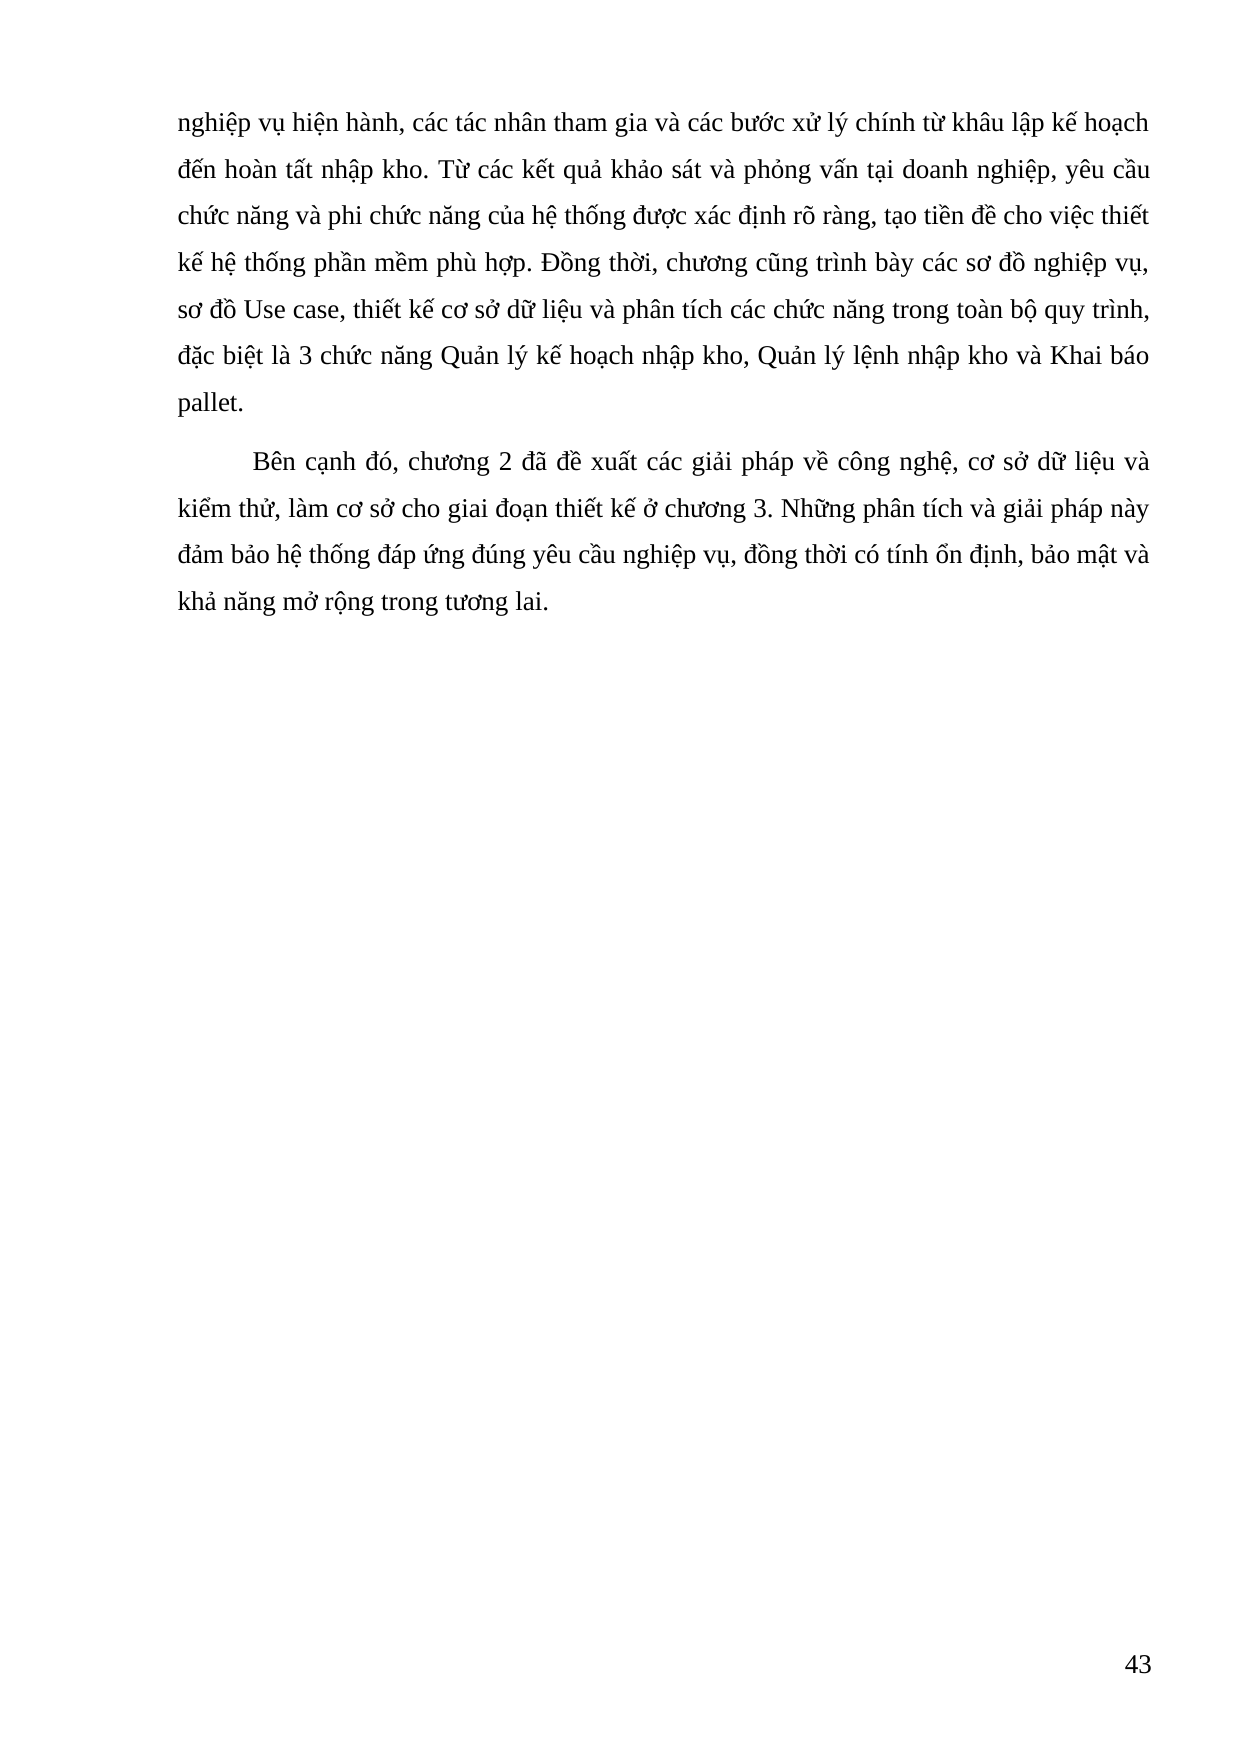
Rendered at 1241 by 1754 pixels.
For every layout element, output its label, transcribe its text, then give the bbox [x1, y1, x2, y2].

text Bên cạnh đó, chương 2 đã đề xuất các giải pháp về công nghệ, cơ sở dữ liệu và kiểm thử, làm cơ sở cho giai đoạn thiết kế ở chương 3. Những phân tích và giải pháp này đảm bảo hệ thống đáp ứng đúng yêu cầu nghiệp vụ, đồng thời có tính ổn định, bảo mật và khả năng mở rộng trong tương lai. [177, 445, 1152, 616]
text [177, 106, 1152, 417]
